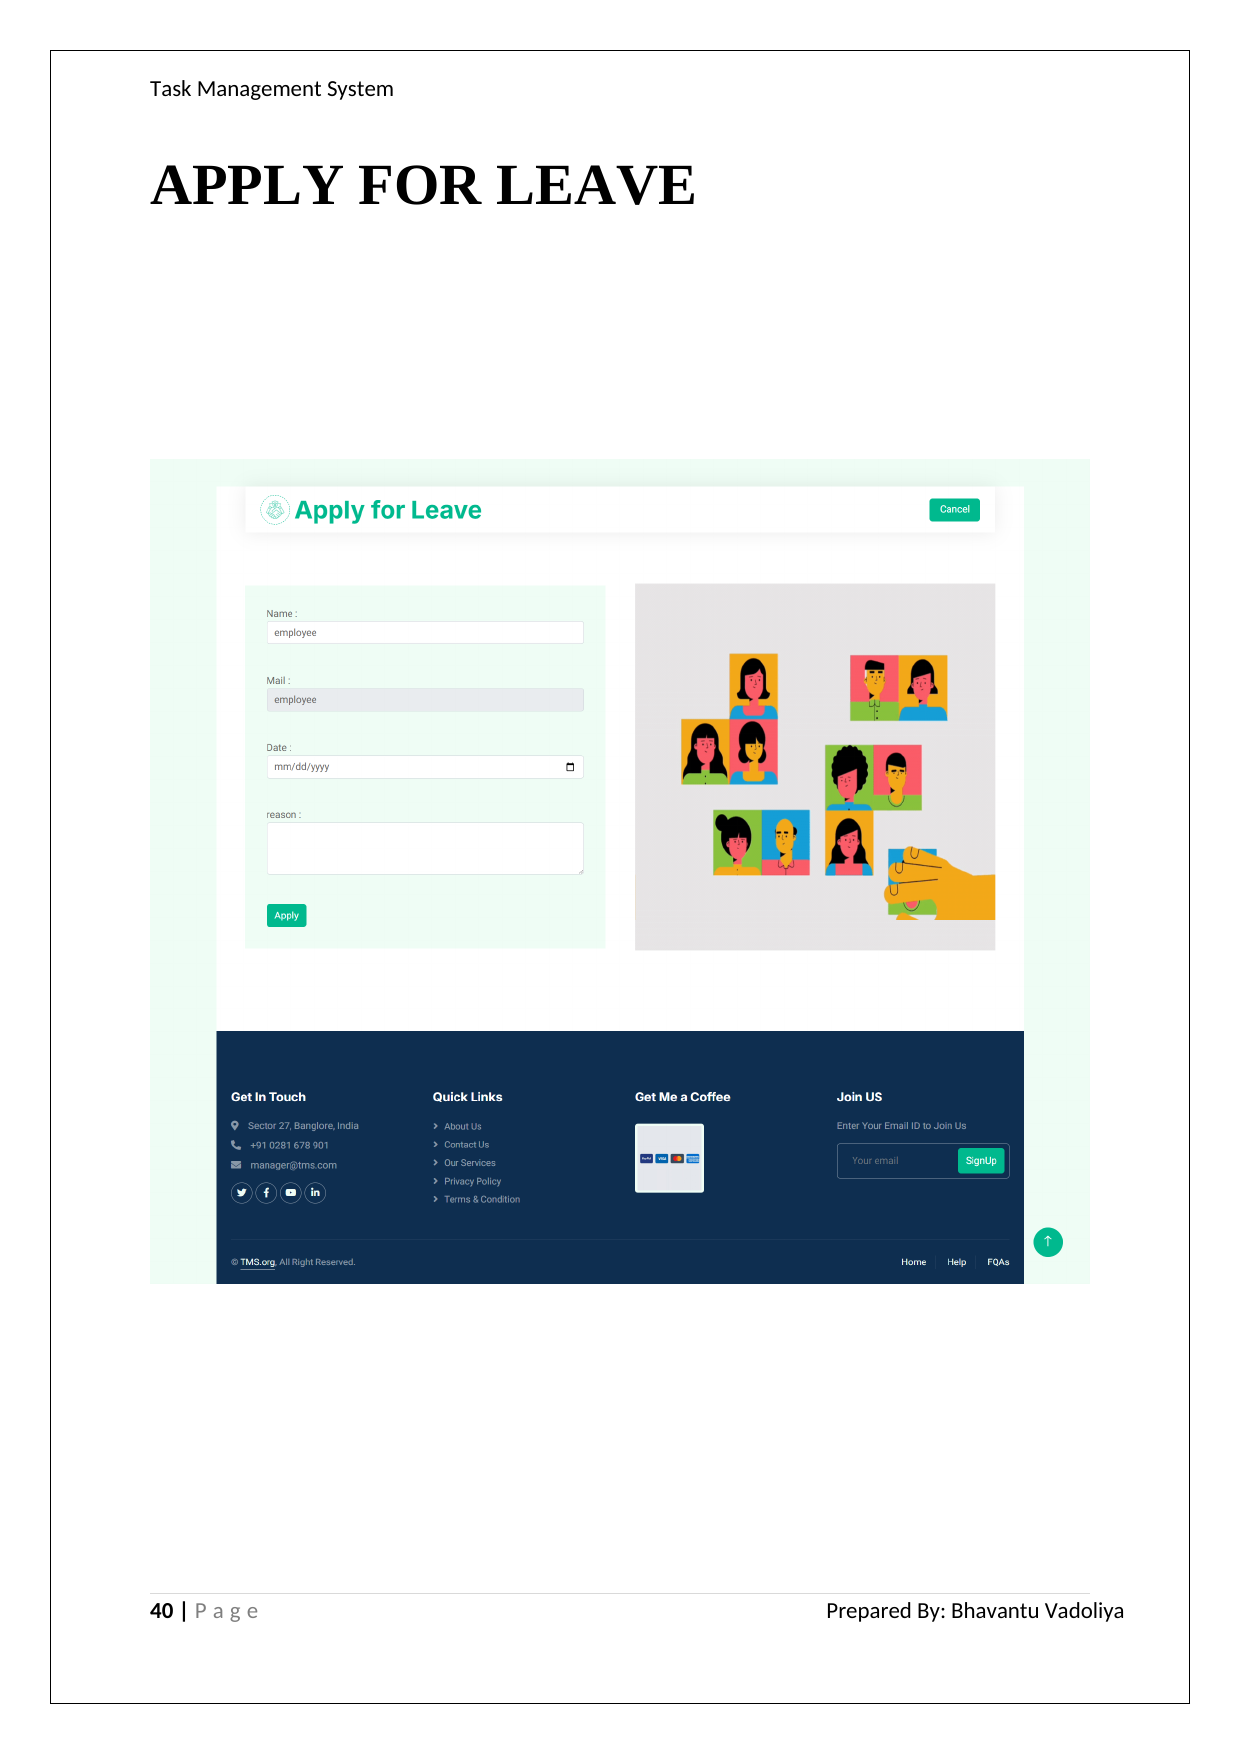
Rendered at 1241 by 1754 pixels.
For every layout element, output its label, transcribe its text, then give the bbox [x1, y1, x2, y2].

text APPLY FOR LEAVE [150, 150, 1090, 217]
picture [150, 459, 1090, 1284]
